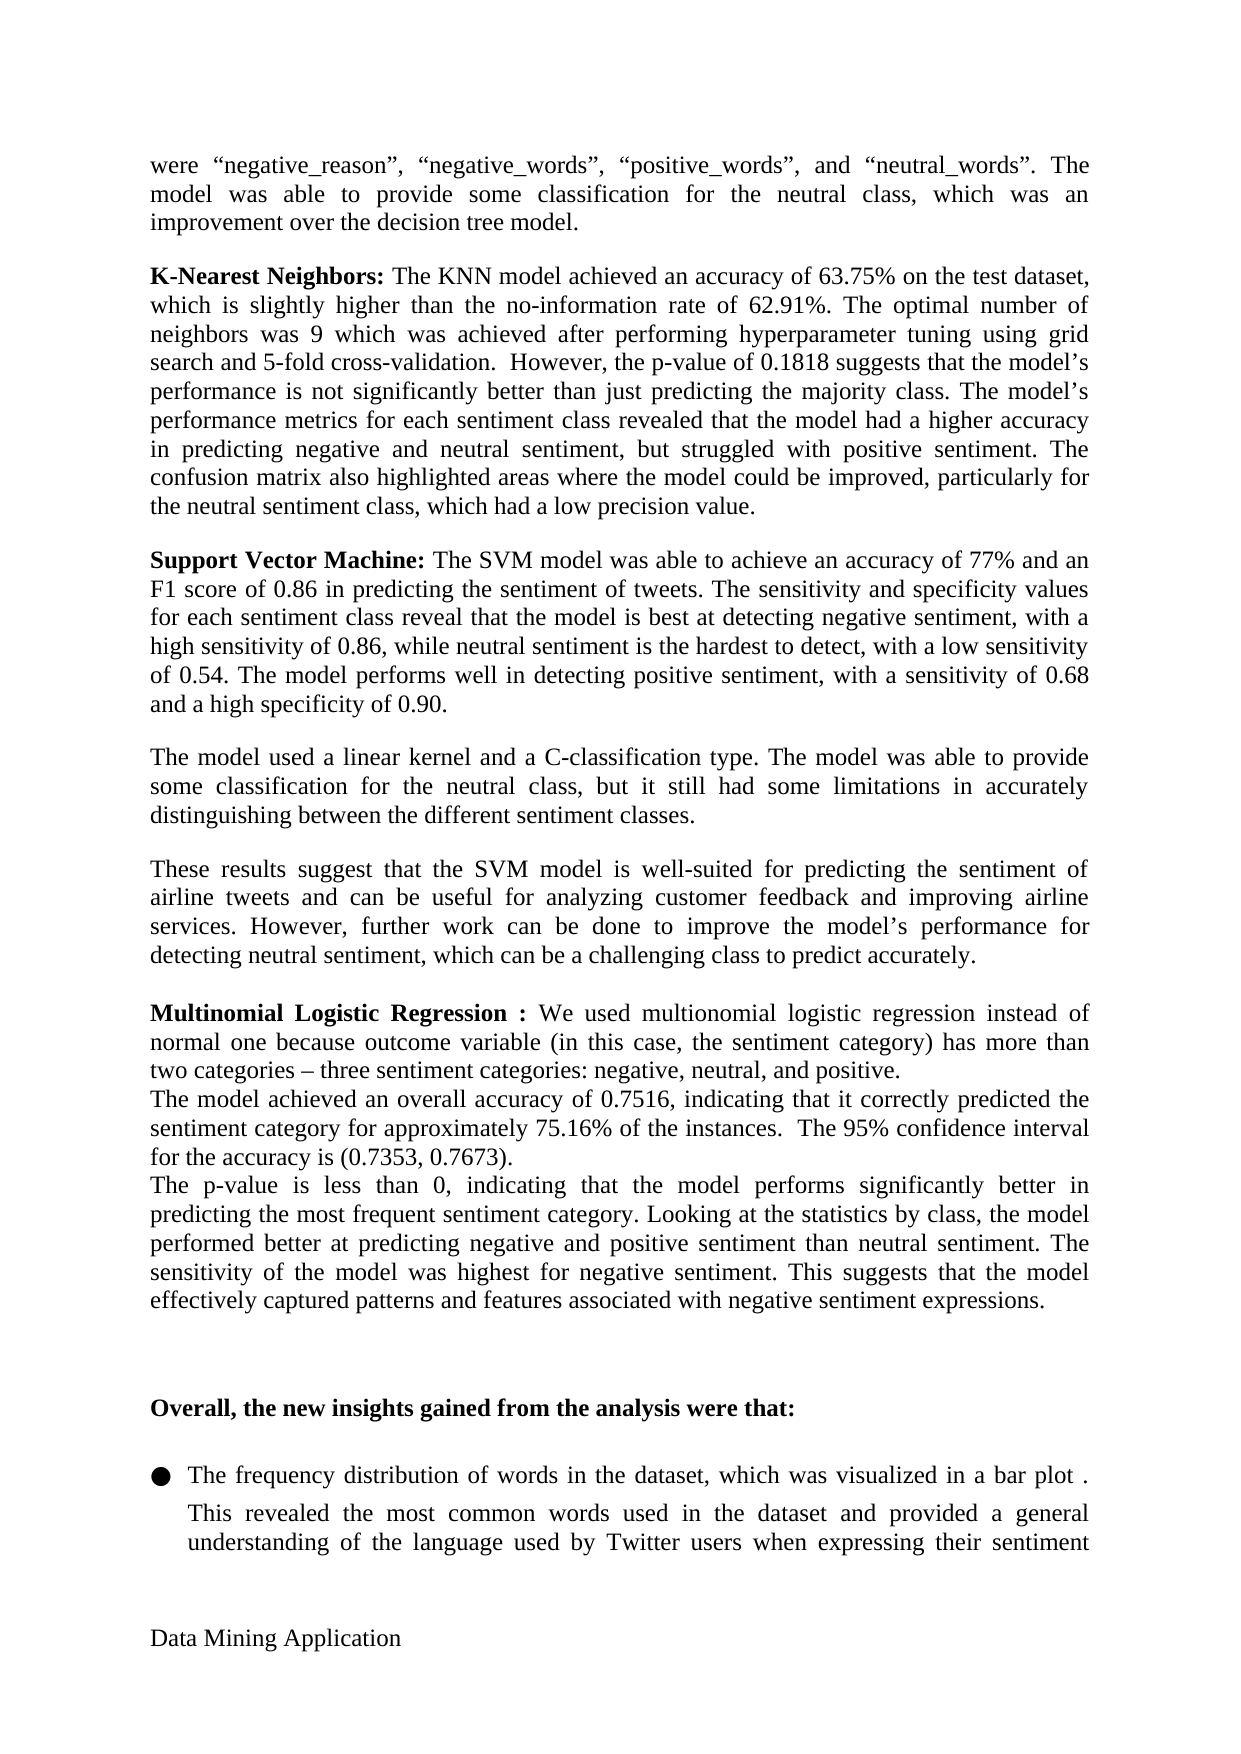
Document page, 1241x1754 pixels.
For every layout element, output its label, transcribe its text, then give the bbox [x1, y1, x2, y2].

text Overall, the new insights gained from the analysis were that: [150, 1393, 1090, 1422]
text Support Vector Machine: The SVM model was able to achieve an accuracy of 77% and an F1 score of 0.86 in predicting the sentiment of tweets. The sensitivity and specificity values for each sentiment class reveal that the model is best at detecting negative sentiment, with a high sensitivity of 0.86, while neutral sentiment is the hardest to detect, with a low sensitivity of 0.54. The model performs well in detecting positive sentiment, with a sensitivity of 0.68 and a high specificity of 0.90. [150, 545, 1090, 717]
text These results suggest that the SVM model is well-suited for predicting the sentiment of airline tweets and can be useful for analyzing customer feedback and improving airline services. However, further work can be done to improve the model’s performance for detecting neutral sentiment, which can be a challenging class to predict accurately. [150, 854, 1090, 969]
text K-Nearest Neighbors: The KNN model achieved an accuracy of 63.75% on the test dataset, which is slightly higher than the no-information rate of 62.91%. The optimal number of neighbors was 9 which was achieved after performing hyperparameter tuning using grid search and 5-fold cross-validation. However, the p-value of 0.1818 suggests that the model’s performance is not significantly better than just predicting the majority class. The model’s performance metrics for each sentiment class revealed that the model had a higher accuracy in predicting negative and neutral sentiment, but struggled with positive sentiment. The confusion matrix also highlighted areas where the model could be improved, particularly for the neutral sentiment class, which had a low precision value. [150, 261, 1090, 520]
text The model used a linear kernel and a C-classification type. The model was able to provide some classification for the neutral class, but it still had some limitations in accurately distinguishing between the different sentiment classes. [150, 742, 1090, 829]
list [150, 1447, 1090, 1555]
text Multinomial Logistic Regression : We used multionomial logistic regression instead of normal one because outcome variable (in this case, the sentiment category) has more than two categories – three sentiment categories: negative, neutral, and positive. [150, 998, 1090, 1084]
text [150, 150, 1090, 236]
text The p-value is less than 0, indicating that the model performs significantly better in predicting the most frequent sentiment category. Looking at the statistics by class, the model performed better at predicting negative and positive sentiment than neutral sentiment. The sensitivity of the model was highest for negative sentiment. This suggests that the model effectively captured patterns and features associated with negative sentiment expressions. [150, 1170, 1090, 1314]
text The model achieved an overall accuracy of 0.7516, indicating that it correctly predicted the sentiment category for approximately 75.16% of the instances. The 95% confidence interval for the accuracy is (0.7353, 0.7673). [150, 1084, 1090, 1170]
